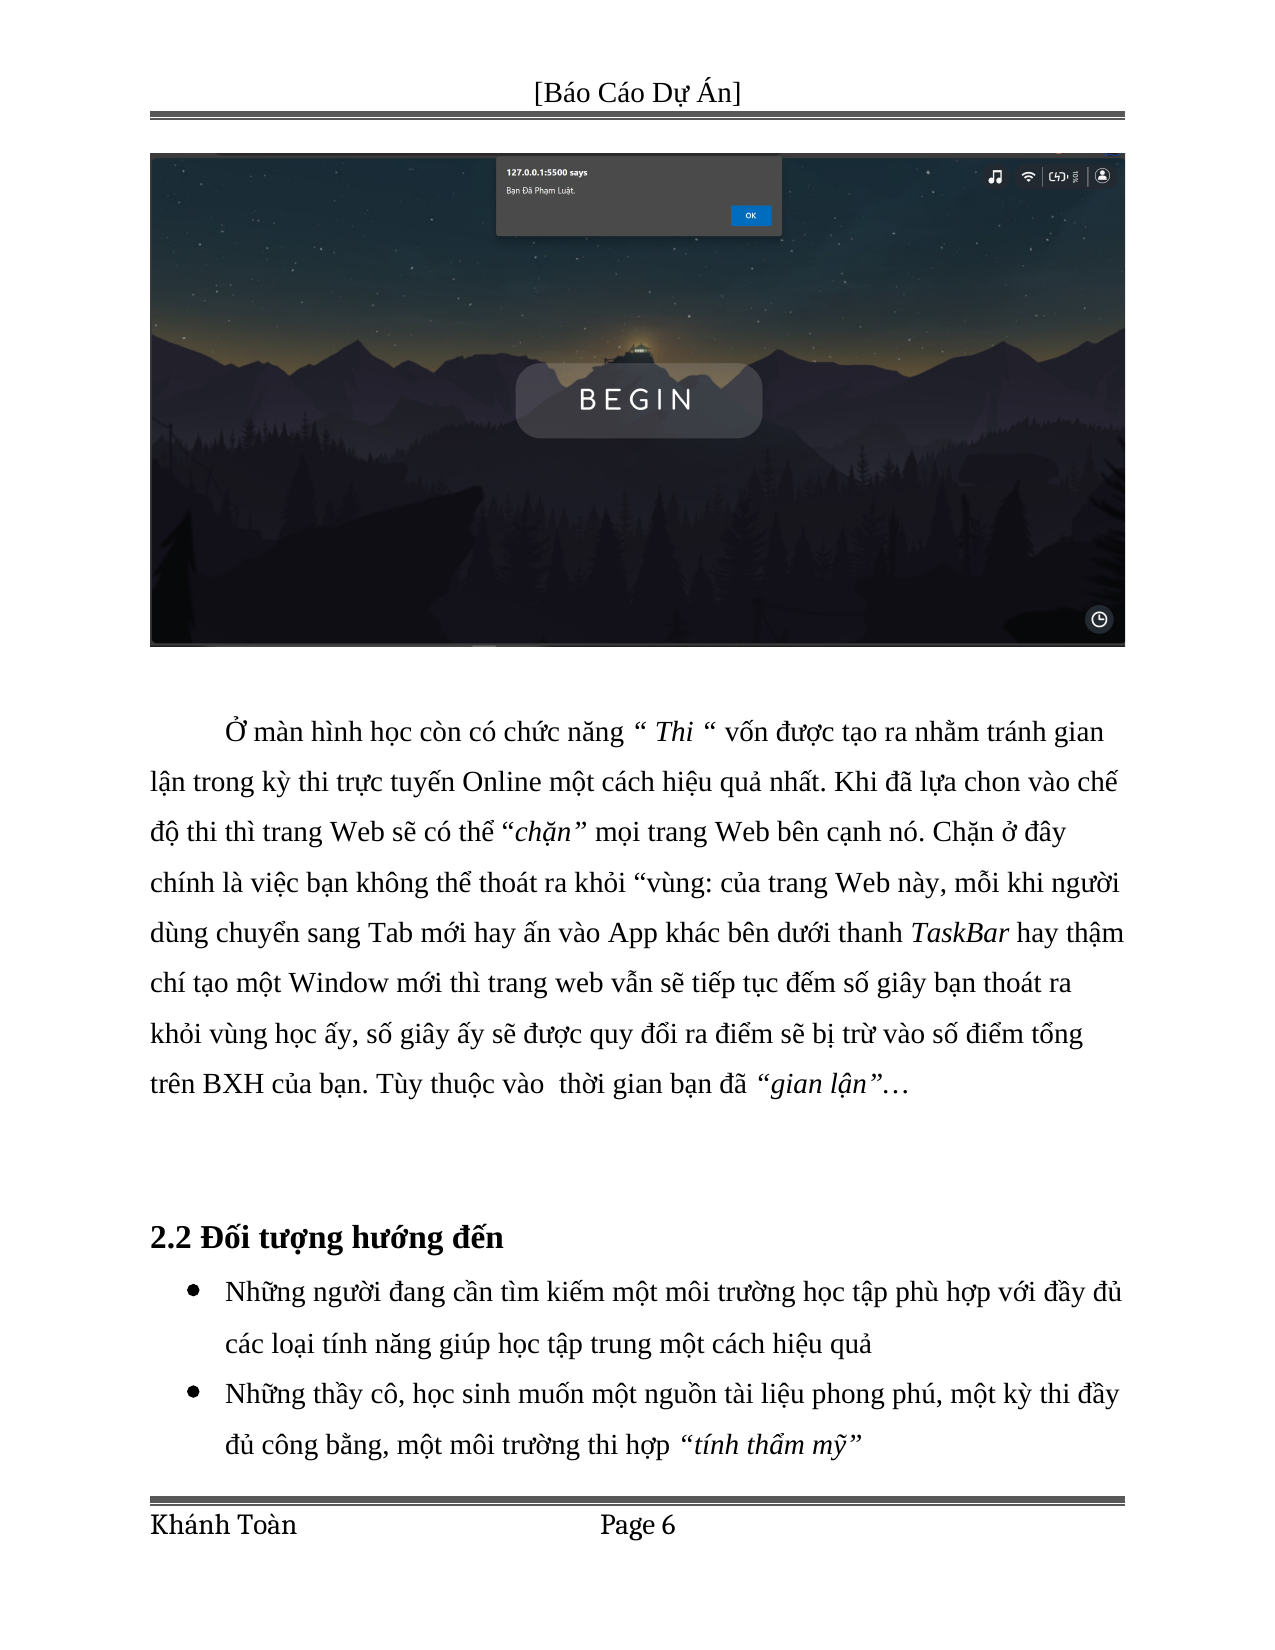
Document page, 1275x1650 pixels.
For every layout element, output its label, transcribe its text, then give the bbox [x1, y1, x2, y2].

text 2.2 Đối tượng hướng đến [150, 1217, 1125, 1255]
list Những người đang cần tìm kiếm một môi trường học tập phù hợp với đầy đủ các loại tính năng giúp học tập trung một cách hiệu quả [187, 1274, 1125, 1359]
text Ở màn hình học còn có chức năng “ Thi “ vốn được tạo ra nhằm tránh gian lận trong kỳ thi trực tuyến Online một cách hiệu quả nhất. Khi đã lựa chon vào chế độ thi thì trang Web sẽ có thể “chặn” mọi trang Web bên cạnh nó. Chặn ở đây chính là việc bạn không thể thoát ra khỏi “vùng: của trang Web này, mỗi khi người dùng chuyển sang Tab mới hay ấn vào App khác bên dưới thanh TaskBar hay thậm chí tạo một Window mới thì trang web vẫn sẽ tiếp tục đếm số giây bạn thoát ra khỏi vùng học ấy, số giây ấy sẽ được quy đổi ra điểm sẽ bị trừ vào số điểm tổng trên BXH của bạn. Tùy thuộc vào thời gian bạn đã “gian lận”… [150, 714, 1125, 1099]
picture [150, 153, 1125, 647]
list Những thầy cô, học sinh muốn một nguồn tài liệu phong phú, một kỳ thi đầy đủ công bằng, một môi trường thi hợp “tính thẩm mỹ” [187, 1376, 1125, 1461]
